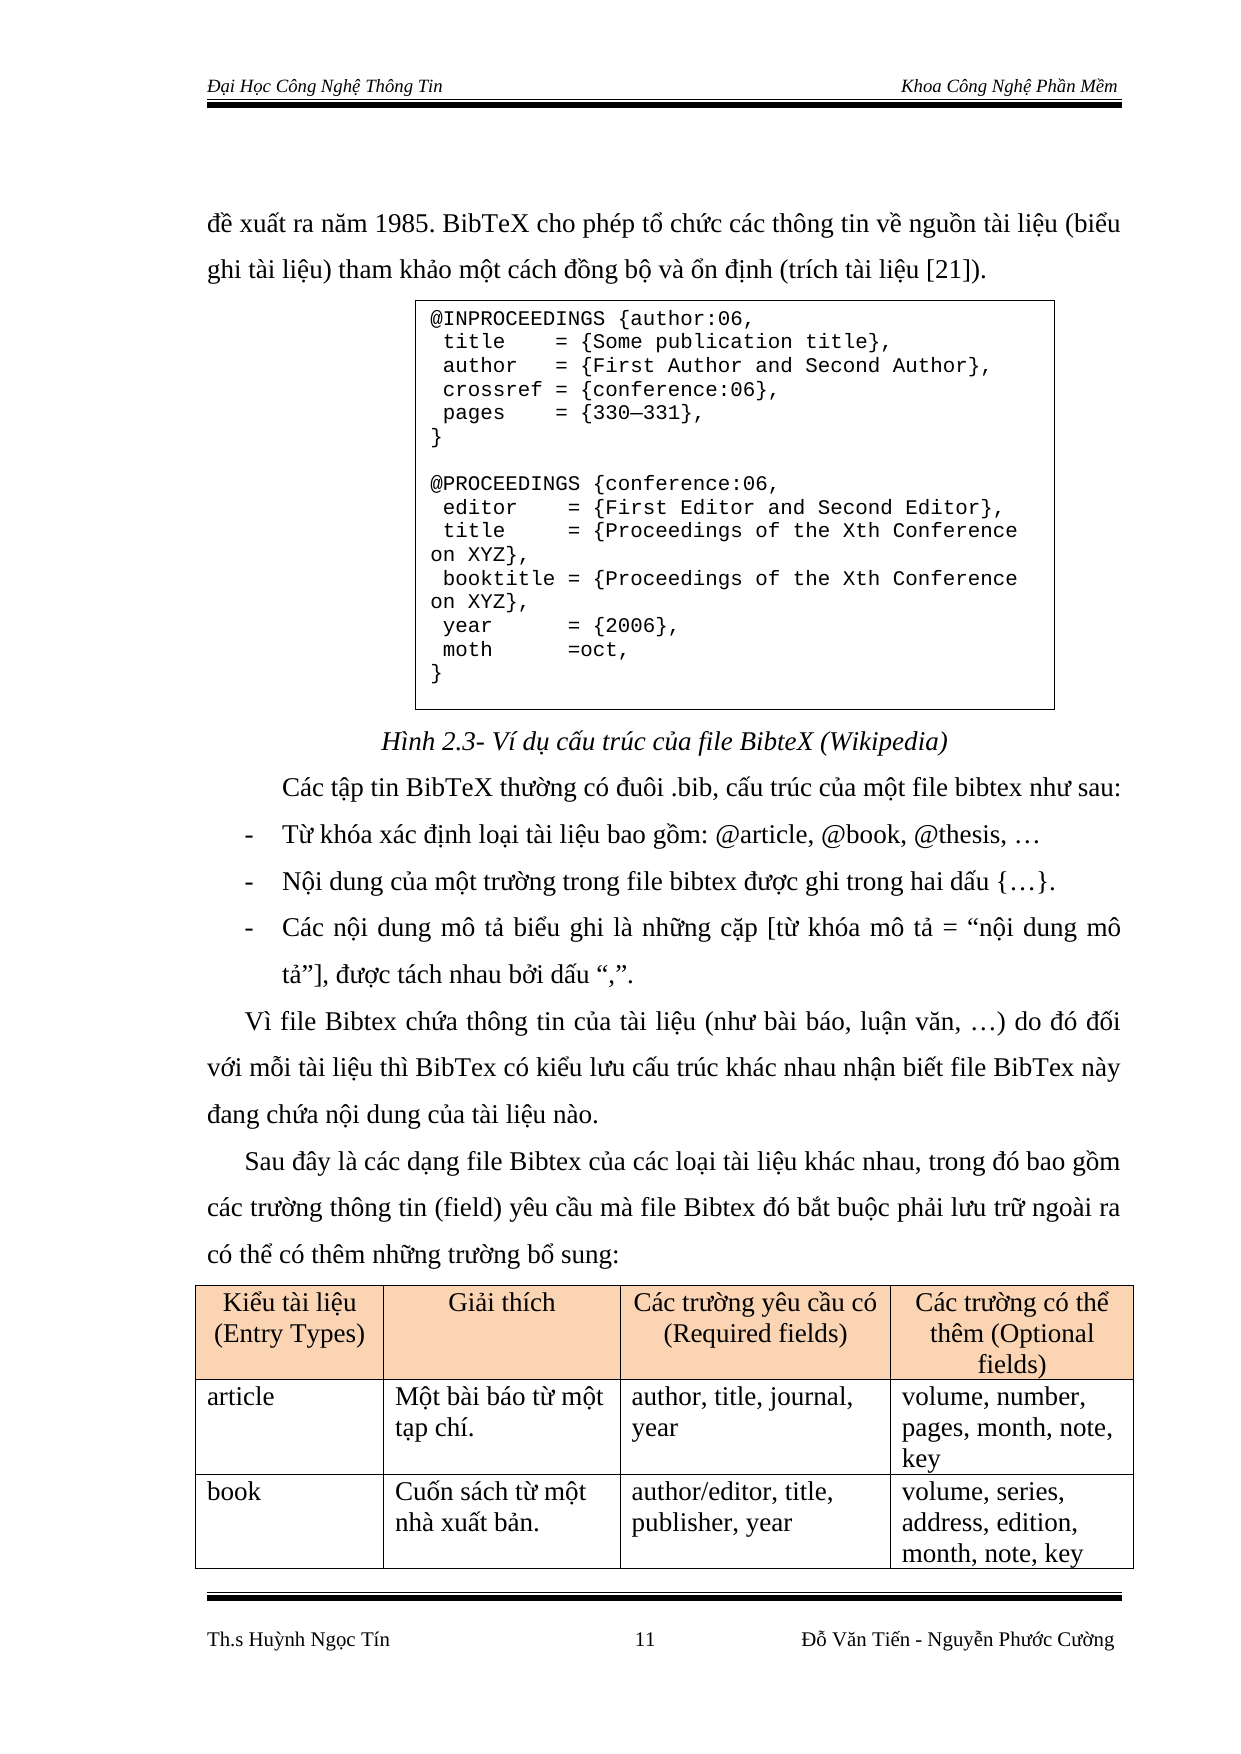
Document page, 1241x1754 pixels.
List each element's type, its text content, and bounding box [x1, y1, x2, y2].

table_cell author/editor, title, publisher, year [621, 1475, 890, 1568]
table_header Các trường yêu cầu có (Required fields) [621, 1286, 890, 1379]
list Từ khóa xác định loại tài liệu bao gồm: @article, @book, @thesis, … [244, 818, 1122, 849]
text Vì file Bibtex chứa thông tin của tài liệu (như bài báo, luận văn, …) do đó đối với mỗi tài liệu thì BibTex có kiểu lưu cấu trúc khác nhau nhận biết file BibTex này đang chứa nội dung của tài liệu nào. [207, 1005, 1122, 1129]
table_cell book [196, 1475, 383, 1568]
table_cell Một bài báo từ một tạp chí. [384, 1380, 620, 1474]
table_header Giải thích [384, 1286, 620, 1379]
table_cell Cuốn sách từ một nhà xuất bản. [384, 1475, 620, 1568]
list Nội dung của một trường trong file bibtex được ghi trong hai dấu {…}. [244, 865, 1122, 896]
table_header Các trường có thể thêm (Optional fields) [891, 1286, 1133, 1379]
text Các tập tin BibTeX thường có đuôi .bib, cấu trúc của một file bibtex như sau: [207, 771, 1122, 802]
table_header Kiểu tài liệu (Entry Types) [196, 1286, 383, 1379]
text Sau đây là các dạng file Bibtex của các loại tài liệu khác nhau, trong đó bao gồm các trường thông tin (field) yêu cầu mà file Bibtex đó bắt buộc phải lưu trữ ngoài ra có thể có thêm những trường bổ sung: [207, 1145, 1122, 1269]
table_cell author, title, journal, year [621, 1380, 890, 1474]
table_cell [891, 1475, 1133, 1568]
table_cell volume, number, pages, month, note, key [891, 1380, 1133, 1474]
list Các nội dung mô tả biểu ghi là những cặp [từ khóa mô tả = “nội dung mô tả”], được tách nhau bởi dấu “,”. [244, 911, 1122, 989]
table_cell article [196, 1380, 383, 1474]
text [207, 207, 1122, 284]
subtitle Hình 2.3- Ví dụ cấu trúc của file BibteX (Wikipedia) [207, 725, 1122, 756]
